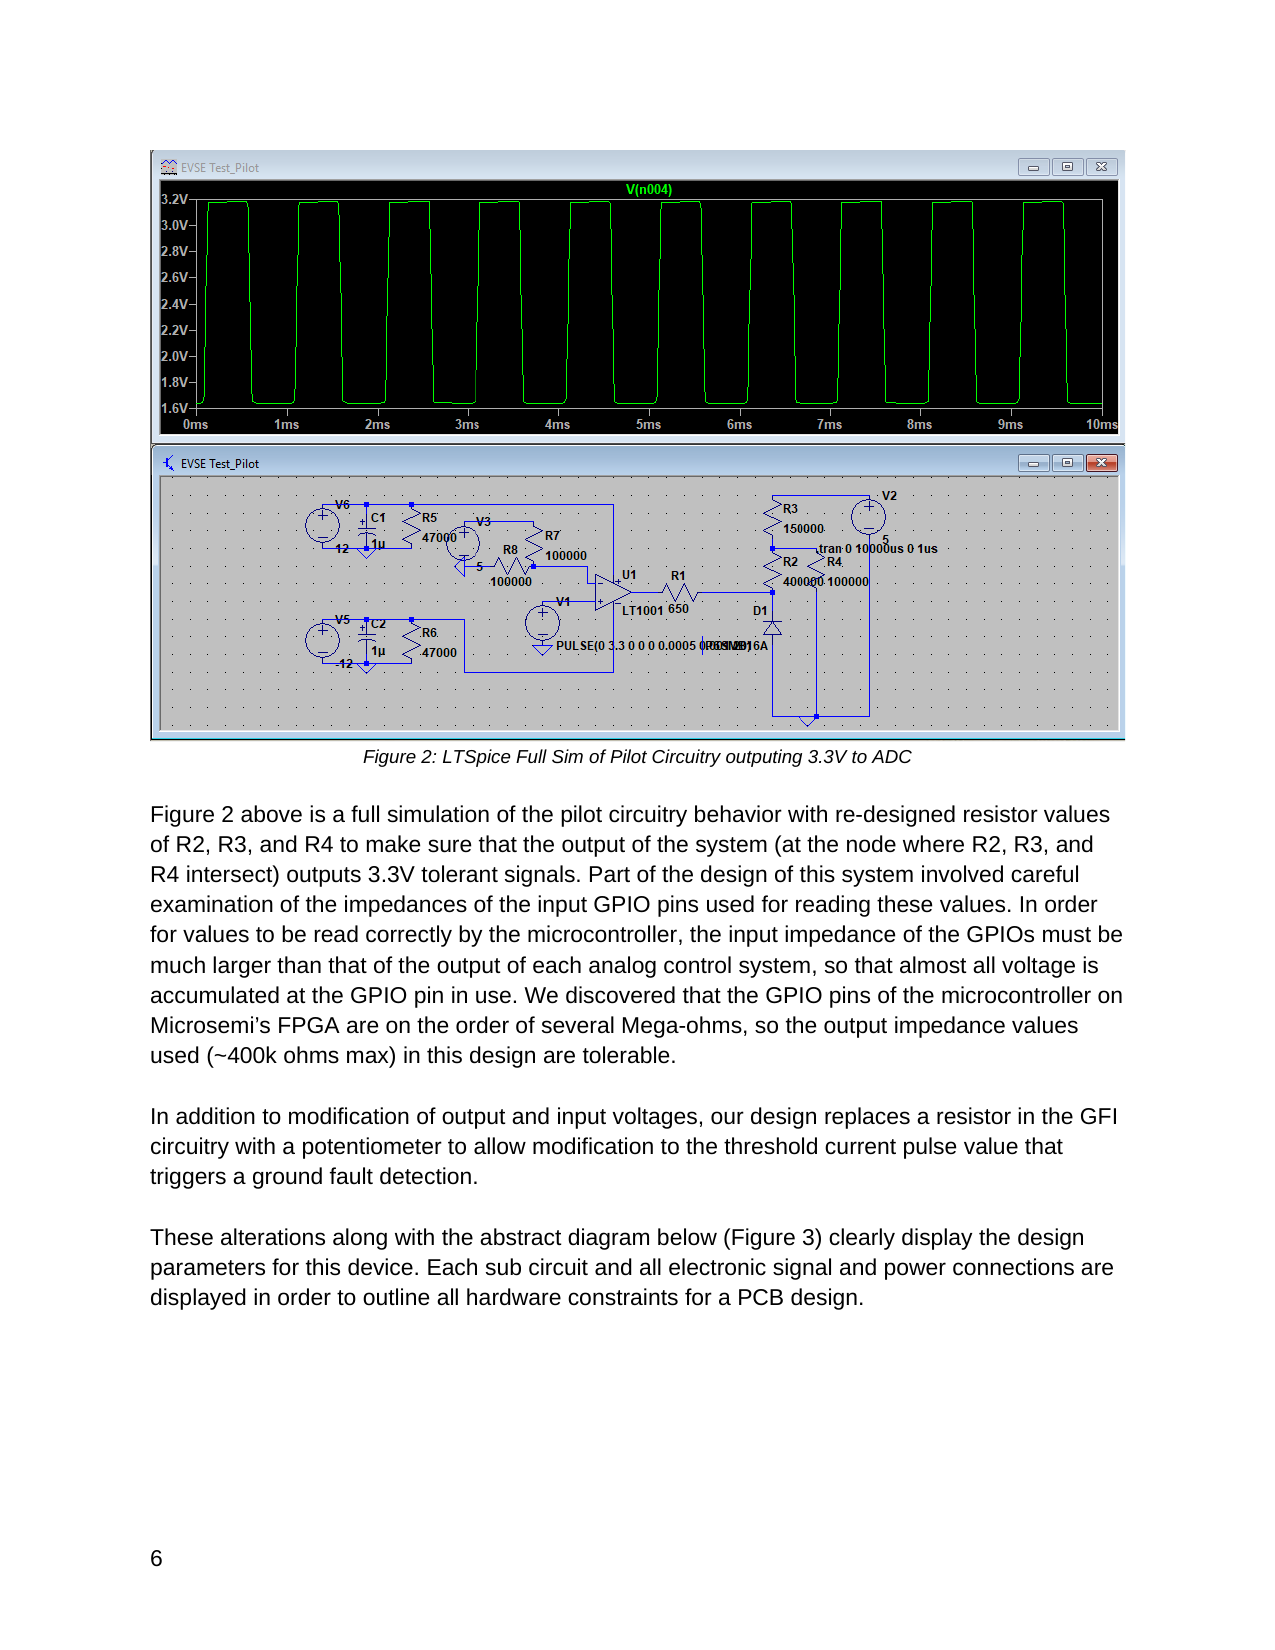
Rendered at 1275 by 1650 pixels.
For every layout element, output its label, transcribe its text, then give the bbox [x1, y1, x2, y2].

text These alterations along with the abstract diagram below (Figure 3) clearly display the design parameters for this device. Each sub circuit and all electronic signal and power connections are displayed in order to outline all hardware constraints for a PCB design. [150, 1223, 1125, 1310]
text In addition to modification of output and input voltages, our design replaces a resistor in the GFI circuitry with a potentiometer to allow modification to the threshold current pulse value that triggers a ground fault detection. [150, 1103, 1125, 1189]
picture [150, 150, 1125, 742]
text Figure 2 above is a full simulation of the pilot circuitry behavior with re-designed resistor values of R2, R3, and R4 to make sure that the output of the system (at the node where R2, R3, and R4 intersect) outputs 3.3V tolerant signals. Part of the design of this system involved careful examination of the impedances of the input GPIO pins used for reading these values. In order for values to be read correctly by the microcontroller, the input impedance of the GPIOs must be much larger than that of the output of each analog control system, so that almost all voltage is accumulated at the GPIO pin in use. We discovered that the GPIO pins of the microcontroller on Microsemi’s FPGA are on the order of several Mega-ohms, so the output impedance values used (~400k ohms max) in this design are tolerable. [150, 801, 1125, 1068]
text Figure 2: LTSpice Full Sim of Pilot Circuitry outputing 3.3V to ADC [150, 746, 1125, 767]
